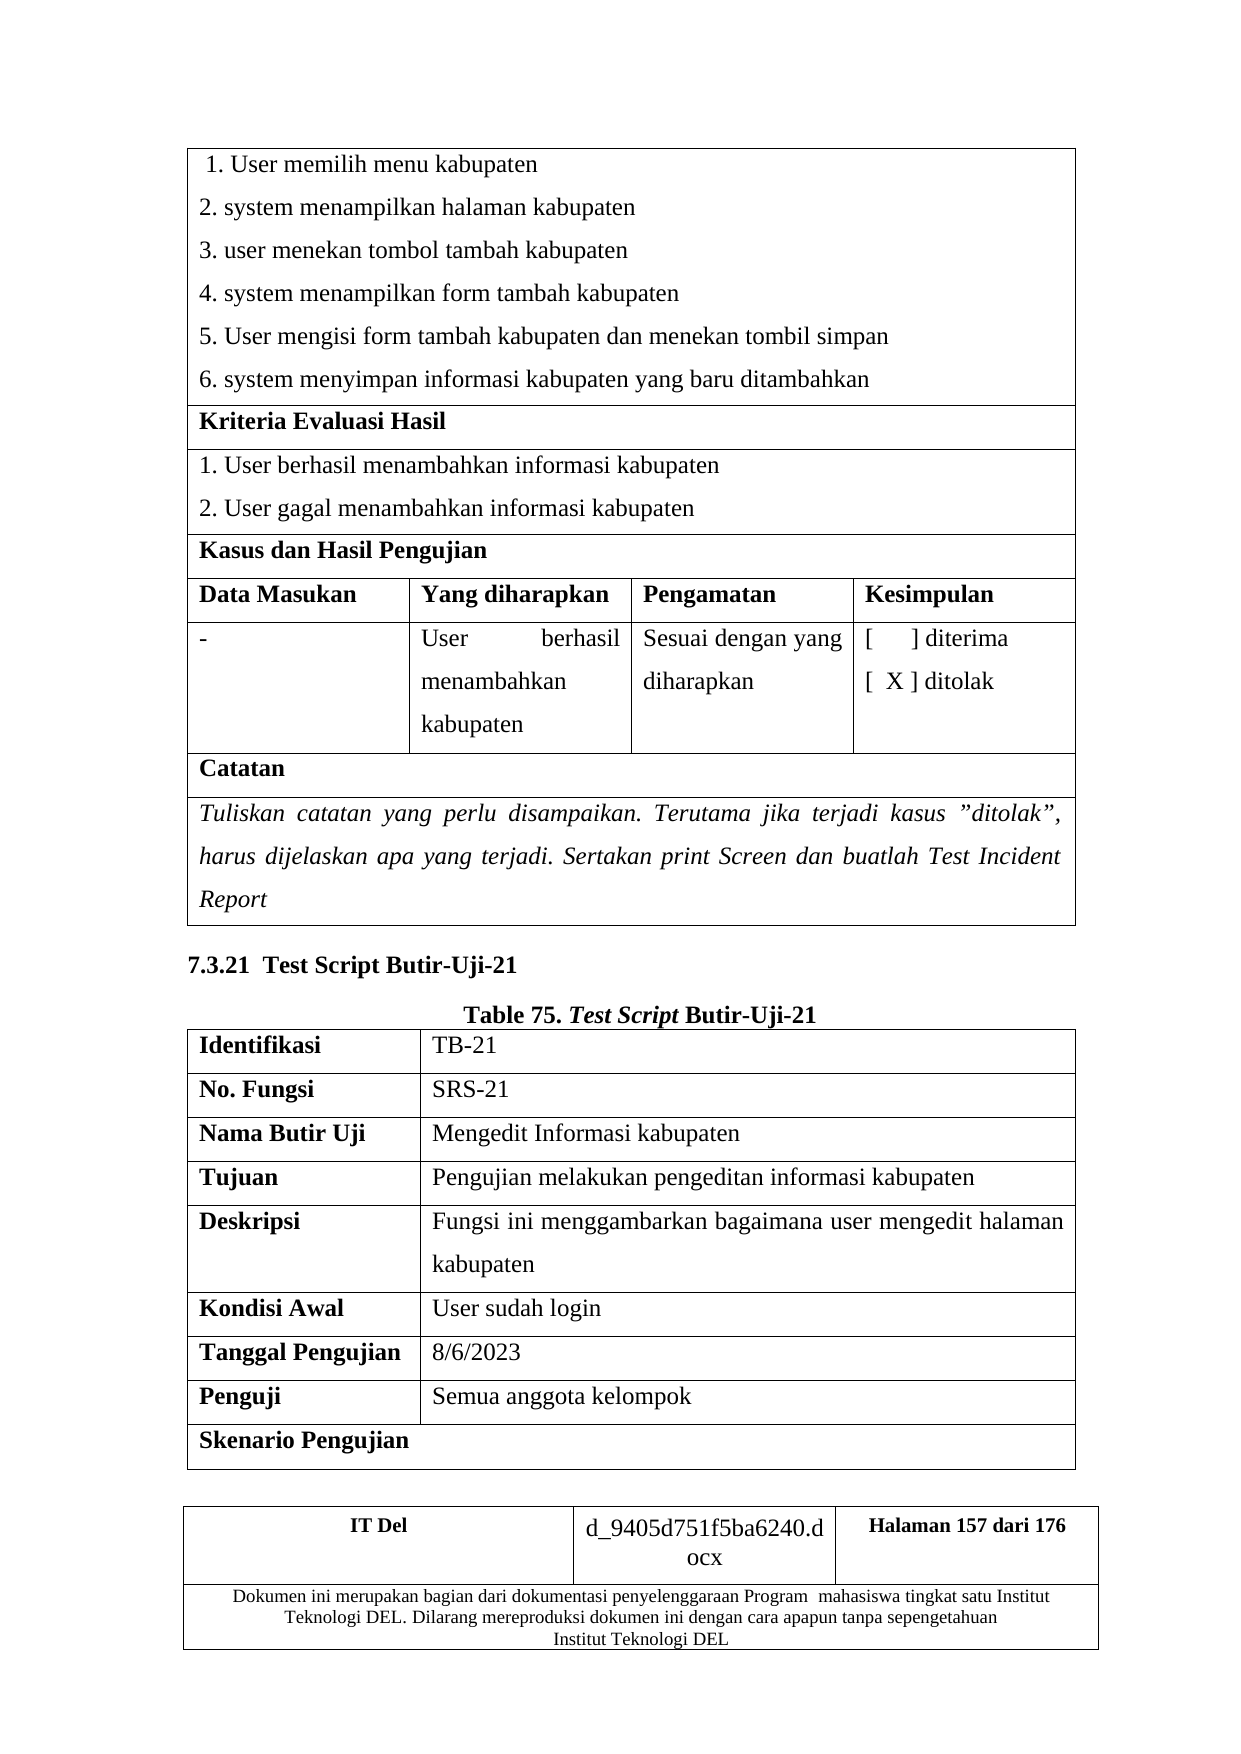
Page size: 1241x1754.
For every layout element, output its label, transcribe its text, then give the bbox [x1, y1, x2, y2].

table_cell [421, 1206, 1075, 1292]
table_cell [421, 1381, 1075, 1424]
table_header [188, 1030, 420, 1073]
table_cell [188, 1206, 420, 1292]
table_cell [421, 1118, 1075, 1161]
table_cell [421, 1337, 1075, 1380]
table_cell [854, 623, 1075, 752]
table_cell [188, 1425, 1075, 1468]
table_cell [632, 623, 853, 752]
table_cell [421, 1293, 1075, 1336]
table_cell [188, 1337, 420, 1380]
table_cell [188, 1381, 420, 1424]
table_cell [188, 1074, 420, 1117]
subtitle Test Script Butir-Uji-21 [187, 951, 1092, 979]
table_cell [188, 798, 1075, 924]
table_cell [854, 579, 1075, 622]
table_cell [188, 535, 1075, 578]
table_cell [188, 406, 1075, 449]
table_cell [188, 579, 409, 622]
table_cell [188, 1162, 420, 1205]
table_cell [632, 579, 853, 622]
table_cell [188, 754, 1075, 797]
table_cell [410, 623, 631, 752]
text Table 75. Test Script Butir-Uji-21 [187, 1000, 1092, 1029]
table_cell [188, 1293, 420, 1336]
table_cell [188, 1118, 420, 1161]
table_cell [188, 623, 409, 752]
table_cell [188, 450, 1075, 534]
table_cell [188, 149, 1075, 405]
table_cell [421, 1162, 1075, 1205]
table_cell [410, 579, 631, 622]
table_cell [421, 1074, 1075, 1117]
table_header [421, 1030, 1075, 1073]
